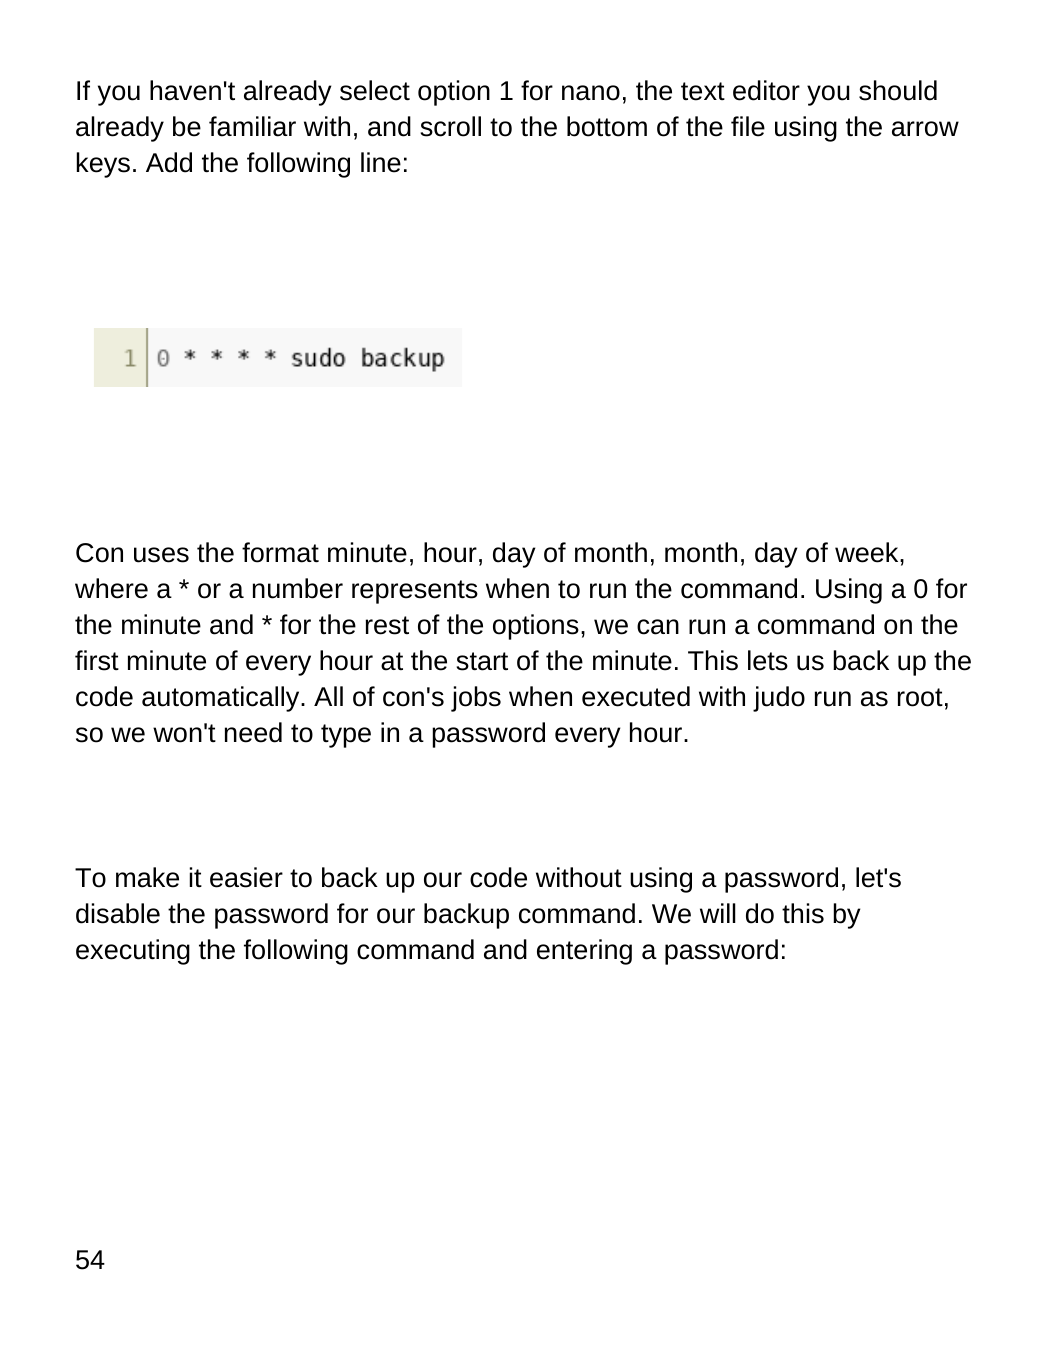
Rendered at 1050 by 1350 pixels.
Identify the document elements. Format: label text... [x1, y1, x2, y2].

picture [93, 328, 463, 387]
text If you haven't already select option 1 for nano, the text editor you should already be familiar with, and scroll to the bottom of the file using the arrow keys. Add the following line: [75, 75, 975, 214]
text Con uses the format minute, hour, day of month, month, day of week, where a * or a number represents when to run the command. Using a 0 for the minute and * for the rest of the options, we can run a command on the first minute of every hour at the start of the minute. This lets us back up the code automatically. All of con's jobs when executed with judo run as root, so we won't need to type in a password every hour. [75, 537, 975, 784]
text To make it easier to back up our code without using a password, let's disable the password for our backup command. We will do this by executing the following command and entering a password: [75, 862, 975, 1001]
